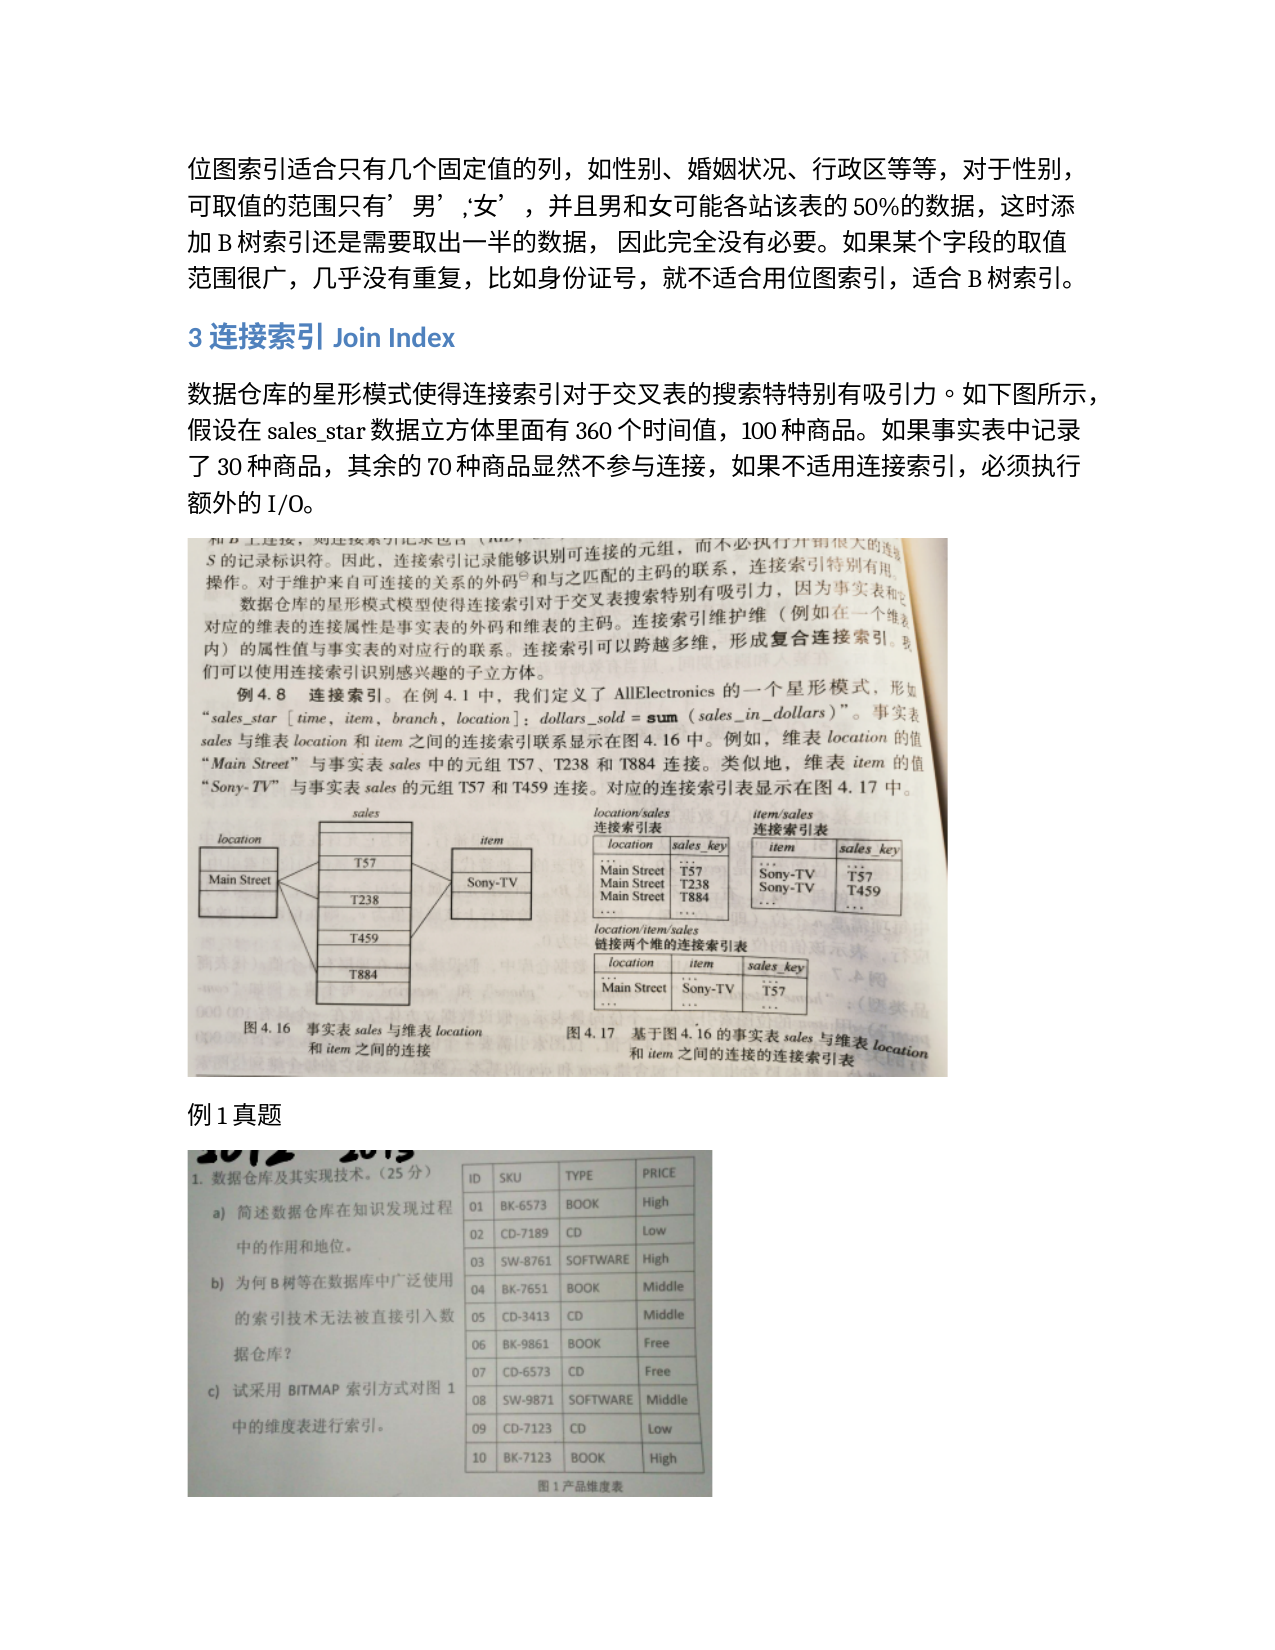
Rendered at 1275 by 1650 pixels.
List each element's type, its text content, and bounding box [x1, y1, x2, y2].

text 数据仓库的星形模式使得连接索引对于交叉表的搜索特特别有吸引力。如下图所示，假设在sales_star数据立方体里面有360个时间值，100种商品。如果事实表中记录了30种商品，其余的70种商品显然不参与连接，如果不适用连接索引，必须执行额外的I/O。 [187, 374, 1087, 519]
text 例1 真题 [187, 1096, 1087, 1132]
picture [187, 538, 948, 1077]
subtitle 3 连接索引 Join Index [187, 316, 1087, 356]
text 位图索引适合只有几个固定值的列，如性别、婚姻状况、行政区等等，对于性别，可取值的范围只有’男’,‘女’，并且男和女可能各站该表的50%的数据，这时添加B树索引还是需要取出一半的数据， 因此完全没有必要。如果某个字段的取值范围很广，几乎没有重复，比如身份证号，就不适合用位图索引，适合B树索引。 [187, 150, 1087, 295]
picture [187, 1150, 713, 1497]
